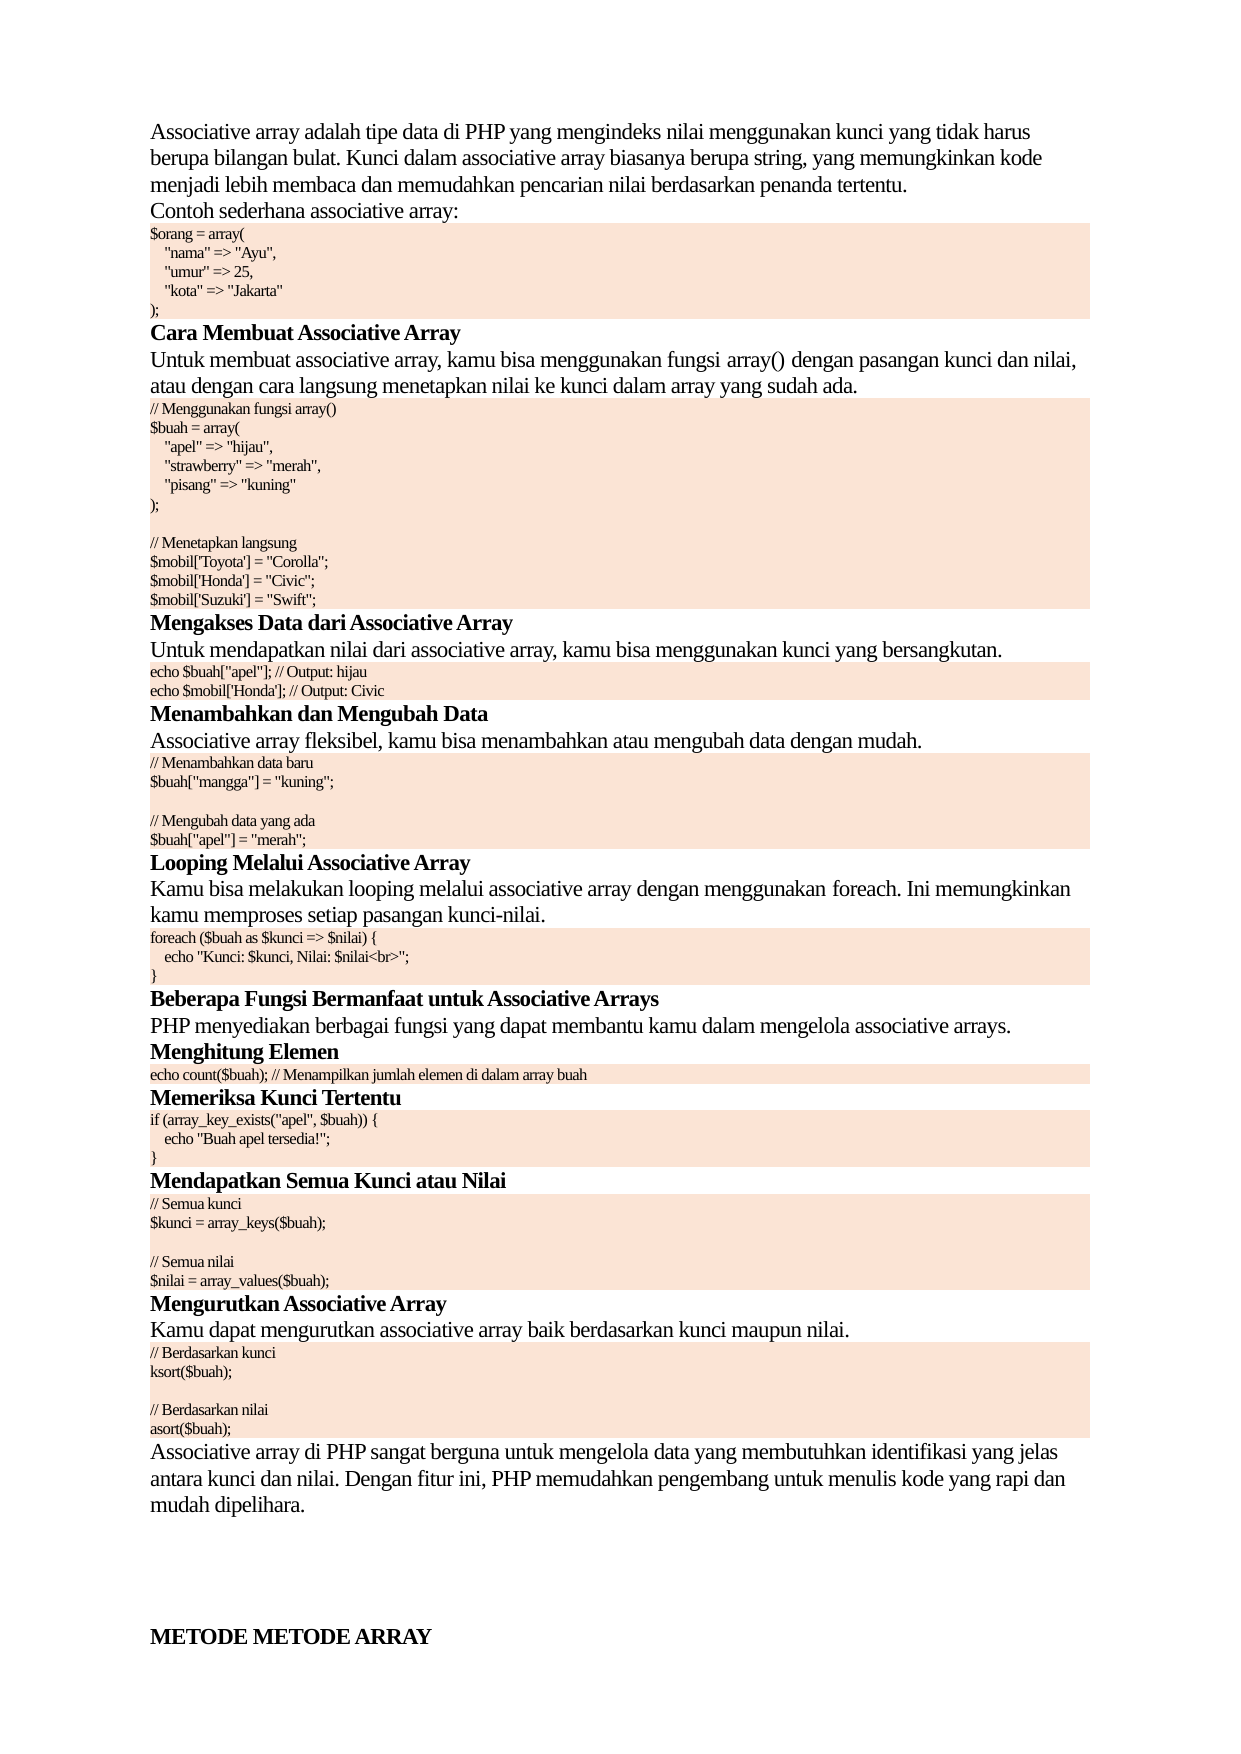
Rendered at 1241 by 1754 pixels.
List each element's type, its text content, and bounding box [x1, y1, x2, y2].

text echo "Buah apel tersedia!"; [150, 1129, 1090, 1148]
text // Menambahkan data baru [150, 753, 1090, 772]
text ); [150, 300, 1090, 319]
text "apel" => "hijau", [150, 437, 1090, 456]
text echo $buah["apel"]; // Output: hijau [150, 662, 1090, 681]
text $buah = array( [150, 418, 1090, 437]
text // Menetapkan langsung [150, 533, 1090, 552]
text if (array_key_exists("apel", $buah)) { [150, 1110, 1090, 1129]
text $buah["apel"] = "merah"; [150, 830, 1090, 849]
text Mengurutkan Associative Array [150, 1290, 1090, 1316]
text echo count($buah); // Menampilkan jumlah elemen di dalam array buah [150, 1064, 1090, 1084]
text Looping Melalui Associative Array [150, 849, 1090, 875]
text $kunci = array_keys($buah); [150, 1213, 1090, 1232]
text Mendapatkan Semua Kunci atau Nilai [150, 1167, 1090, 1194]
text "pisang" => "kuning" [150, 475, 1090, 494]
text ksort($buah); [150, 1362, 1090, 1381]
text // Berdasarkan nilai [150, 1400, 1090, 1419]
text foreach ($buah as $kunci => $nilai) { [150, 928, 1090, 947]
text PHP menyediakan berbagai fungsi yang dapat membantu kamu dalam mengelola associative arrays. [150, 1012, 1090, 1038]
text "kota" => "Jakarta" [150, 281, 1090, 300]
text } [150, 1148, 1090, 1167]
text Contoh sederhana associative array: [150, 197, 1090, 223]
text Untuk membuat associative array, kamu bisa menggunakan fungsi array() dengan pasangan kunci dan nilai, atau dengan cara langsung menetapkan nilai ke kunci dalam array yang sudah ada. [150, 346, 1090, 398]
text Mengakses Data dari Associative Array [150, 609, 1090, 636]
text Menambahkan dan Mengubah Data [150, 700, 1090, 727]
text $mobil['Toyota'] = "Corolla"; [150, 552, 1090, 571]
text Associative array fleksibel, kamu bisa menambahkan atau mengubah data dengan mudah. [150, 727, 1090, 753]
text Cara Membuat Associative Array [150, 319, 1090, 346]
text Associative array di PHP sangat berguna untuk mengelola data yang membutuhkan identifikasi yang jelas antara kunci dan nilai. Dengan fitur ini, PHP memudahkan pengembang untuk menulis kode yang rapi dan mudah dipelihara. [150, 1438, 1090, 1517]
text Associative array adalah tipe data di PHP yang mengindeks nilai menggunakan kunci yang tidak harus berupa bilangan bulat. Kunci dalam associative array biasanya berupa string, yang memungkinkan kode menjadi lebih membaca dan memudahkan pencarian nilai berdasarkan penanda tertentu. [150, 118, 1090, 197]
text $mobil['Suzuki'] = "Swift"; [150, 590, 1090, 609]
text // Semua kunci [150, 1194, 1090, 1213]
text "nama" => "Ayu", [150, 243, 1090, 262]
text Kamu bisa melakukan looping melalui associative array dengan menggunakan foreach. Ini memungkinkan kamu memproses setiap pasangan kunci-nilai. [150, 875, 1090, 928]
text asort($buah); [150, 1419, 1090, 1438]
text // Menggunakan fungsi array() [150, 398, 1090, 418]
text $orang = array( [150, 223, 1090, 243]
text Kamu dapat mengurutkan associative array baik berdasarkan kunci maupun nilai. [150, 1316, 1090, 1342]
text $mobil['Honda'] = "Civic"; [150, 571, 1090, 590]
text echo "Kunci: $kunci, Nilai: $nilai<br>"; [150, 947, 1090, 966]
text // Mengubah data yang ada [150, 811, 1090, 830]
text Menghitung Elemen [150, 1038, 1090, 1064]
text Untuk mendapatkan nilai dari associative array, kamu bisa menggunakan kunci yang bersangkutan. [150, 636, 1090, 662]
text ); [150, 494, 1090, 513]
text } [150, 966, 1090, 985]
text "umur" => 25, [150, 262, 1090, 281]
text Memeriksa Kunci Tertentu [150, 1084, 1090, 1110]
text METODE METODE ARRAY [150, 1623, 1090, 1649]
text Beberapa Fungsi Bermanfaat untuk Associative Arrays [150, 985, 1090, 1012]
text "strawberry" => "merah", [150, 456, 1090, 475]
text // Berdasarkan kunci [150, 1342, 1090, 1362]
text echo $mobil['Honda']; // Output: Civic [150, 681, 1090, 700]
text $buah["mangga"] = "kuning"; [150, 772, 1090, 791]
text // Semua nilai [150, 1251, 1090, 1271]
text $nilai = array_values($buah); [150, 1271, 1090, 1290]
